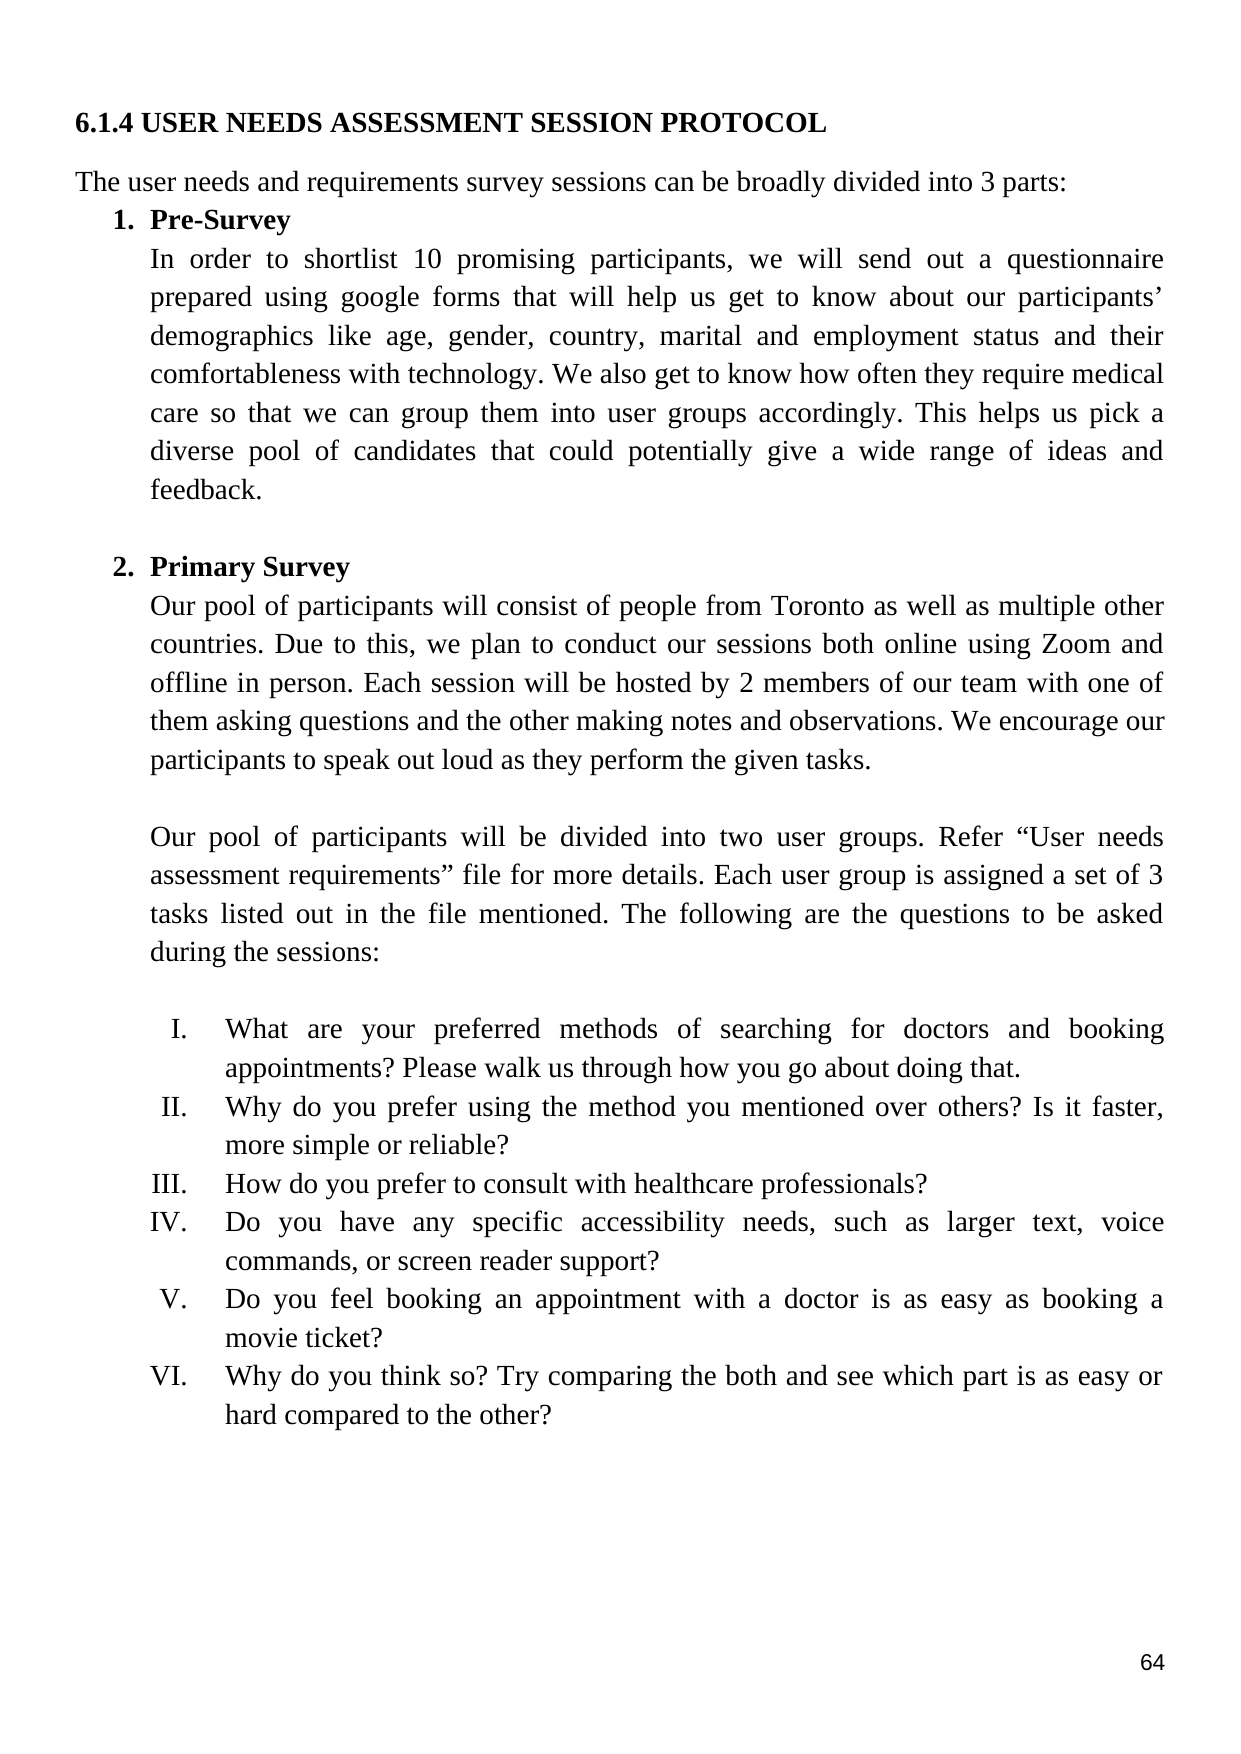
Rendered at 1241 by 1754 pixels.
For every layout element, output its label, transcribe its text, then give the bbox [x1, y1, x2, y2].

text 6.1.4 USER NEEDS ASSESSMENT SESSION PROTOCOL [75, 105, 1165, 139]
list Why do you think so? Try comparing the both and see which part is as easy or hard compared to the other? [187, 1358, 1165, 1431]
list Why do you prefer using the method you mentioned over others? Is it faster, more simple or reliable? [187, 1089, 1165, 1161]
text Our pool of participants will be divided into two user groups. Refer “User needs assessment requirements” file for more details. Each user group is assigned a set of 3 tasks listed out in the file mentioned. The following are the questions to be asked during the sessions: [150, 819, 1165, 968]
list How do you prefer to consult with healthcare professionals? [187, 1166, 1165, 1199]
list Do you have any specific accessibility needs, such as larger text, voice commands, or screen reader support? [187, 1204, 1165, 1276]
text The user needs and requirements survey sessions can be broadly divided into 3 parts: [75, 164, 1165, 197]
list What are your preferred methods of searching for doctors and booking appointments? Please walk us through how you go about doing that. [187, 1012, 1165, 1084]
list Pre-Survey [112, 202, 1165, 236]
list Do you feel booking an appointment with a doctor is as easy as booking a movie ticket? [187, 1281, 1165, 1353]
text Our pool of participants will consist of people from Toronto as well as multiple other countries. Due to this, we plan to conduct our sessions both online using Zoom and offline in person. Each session will be hosted by 2 members of our team with one of them asking questions and the other making notes and observations. We encourage our participants to speak out loud as they perform the given tasks. [150, 588, 1165, 775]
text In order to shortlist 10 promising participants, we will send out a questionnaire prepared using google forms that will help us get to know about our participants’ demographics like age, gender, country, marital and employment status and their comfortableness with technology. We also get to know how often they require medical care so that we can group them into user groups accordingly. This helps us pick a diverse pool of candidates that could potentially give a wide range of ideas and feedback. [150, 241, 1165, 506]
list Primary Survey [112, 549, 1165, 583]
